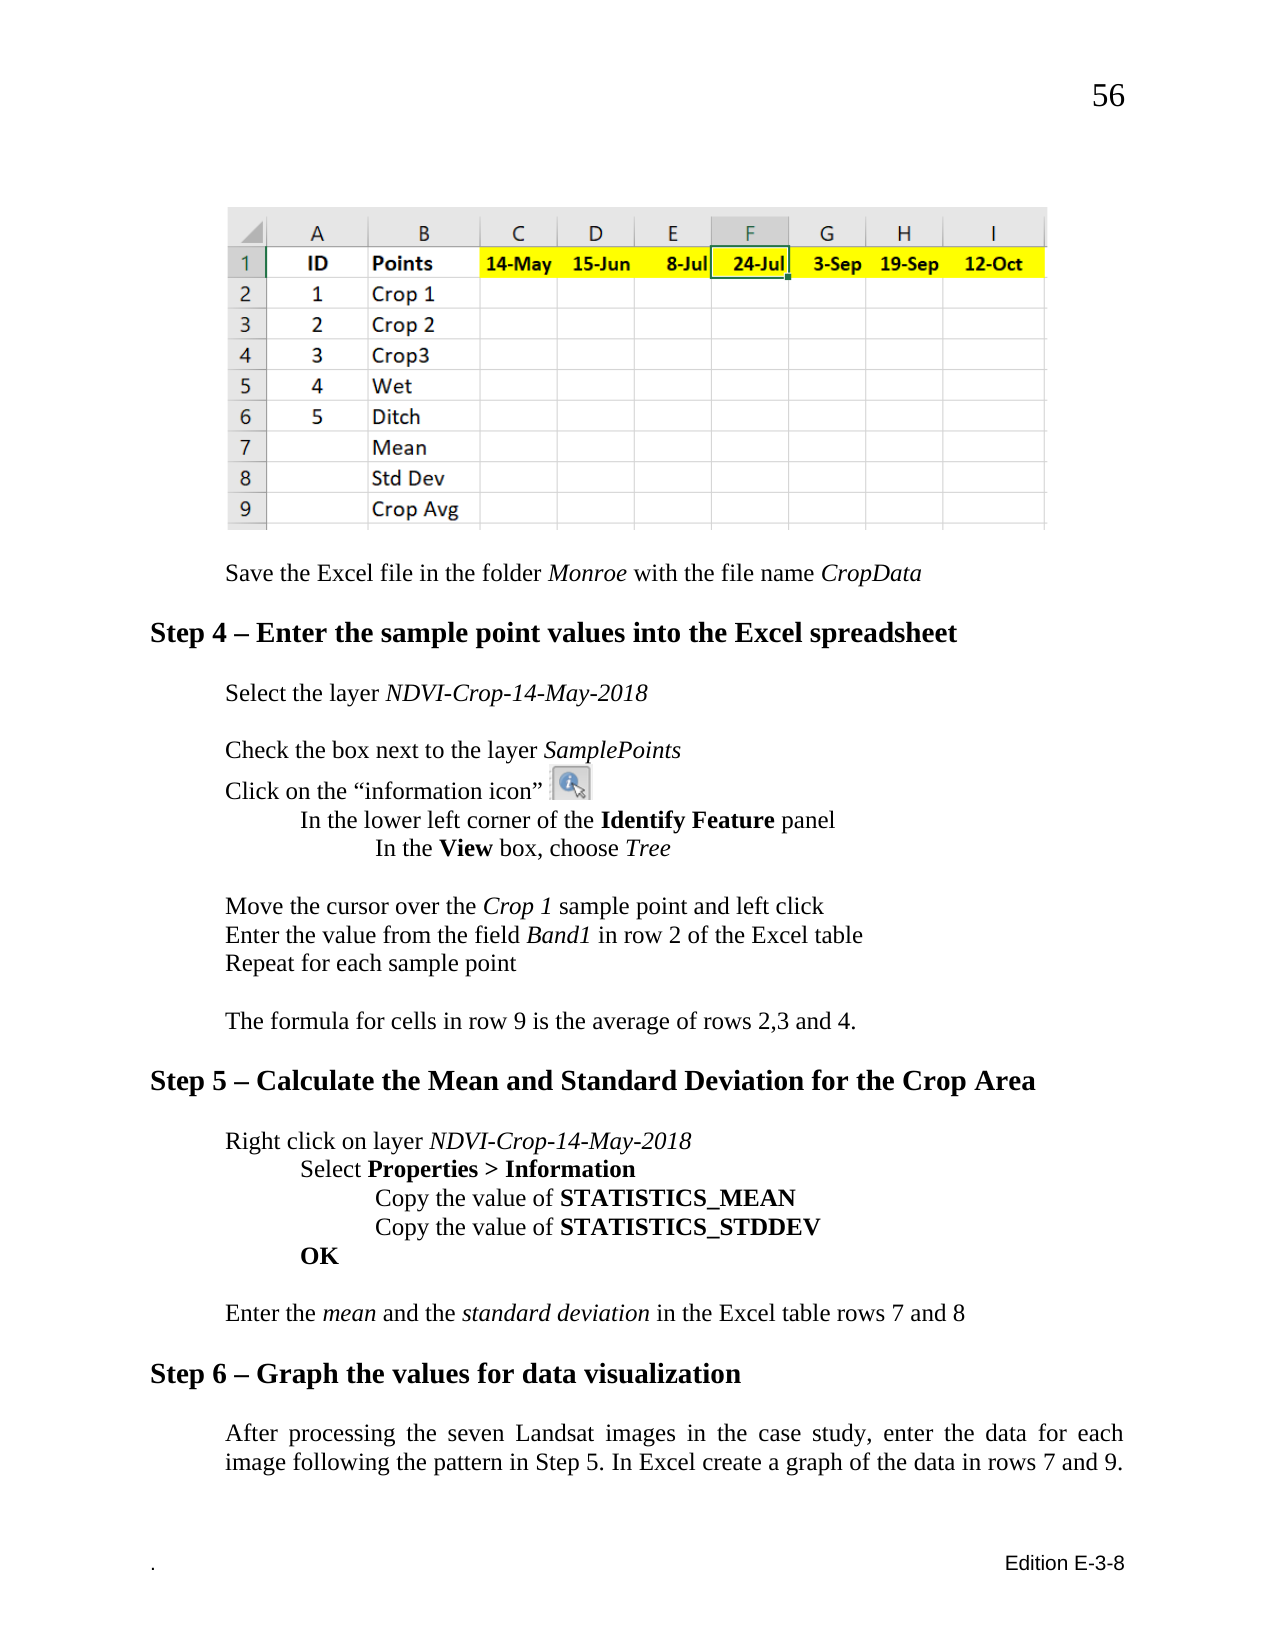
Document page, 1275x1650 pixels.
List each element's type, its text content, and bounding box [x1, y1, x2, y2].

text Check the box next to the layer SamplePoints [225, 735, 1125, 764]
text The formula for cells in row 9 is the average of rows 2,3 and 4. [225, 1006, 1125, 1035]
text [225, 1418, 1125, 1476]
text Step 4 – Enter the sample point values into the Excel spreadsheet [150, 616, 1125, 649]
text OK [300, 1241, 1125, 1269]
picture [227, 207, 1048, 530]
text Repeat for each sample point [225, 948, 1125, 977]
text Click on the “information icon” [225, 764, 1125, 805]
text Copy the value of STATISTICS_STDDEV [375, 1212, 1125, 1241]
text Move the cursor over the Crop 1 sample point and left click [225, 891, 1125, 920]
text Enter the mean and the standard deviation in the Excel table rows 7 and 8 [225, 1298, 1125, 1327]
text Select the layer NDVI-Crop-14-May-2018 [225, 678, 1125, 707]
text Step 5 – Calculate the Mean and Standard Deviation for the Crop Area [150, 1063, 1125, 1097]
text Enter the value from the field Band1 in row 2 of the Excel table [225, 920, 1125, 948]
text Step 6 – Graph the values for data visualization [150, 1356, 1125, 1389]
text In the lower left corner of the Identify Feature panel [300, 805, 1125, 833]
text In the View box, choose Tree [375, 833, 1125, 862]
text Save the Excel file in the folder Monroe with the file name CropData [225, 558, 1125, 587]
picture [549, 764, 593, 800]
text Right click on layer NDVI-Crop-14-May-2018 [225, 1126, 1125, 1154]
text Select Properties > Information [300, 1154, 1125, 1183]
text Copy the value of STATISTICS_MEAN [375, 1183, 1125, 1212]
